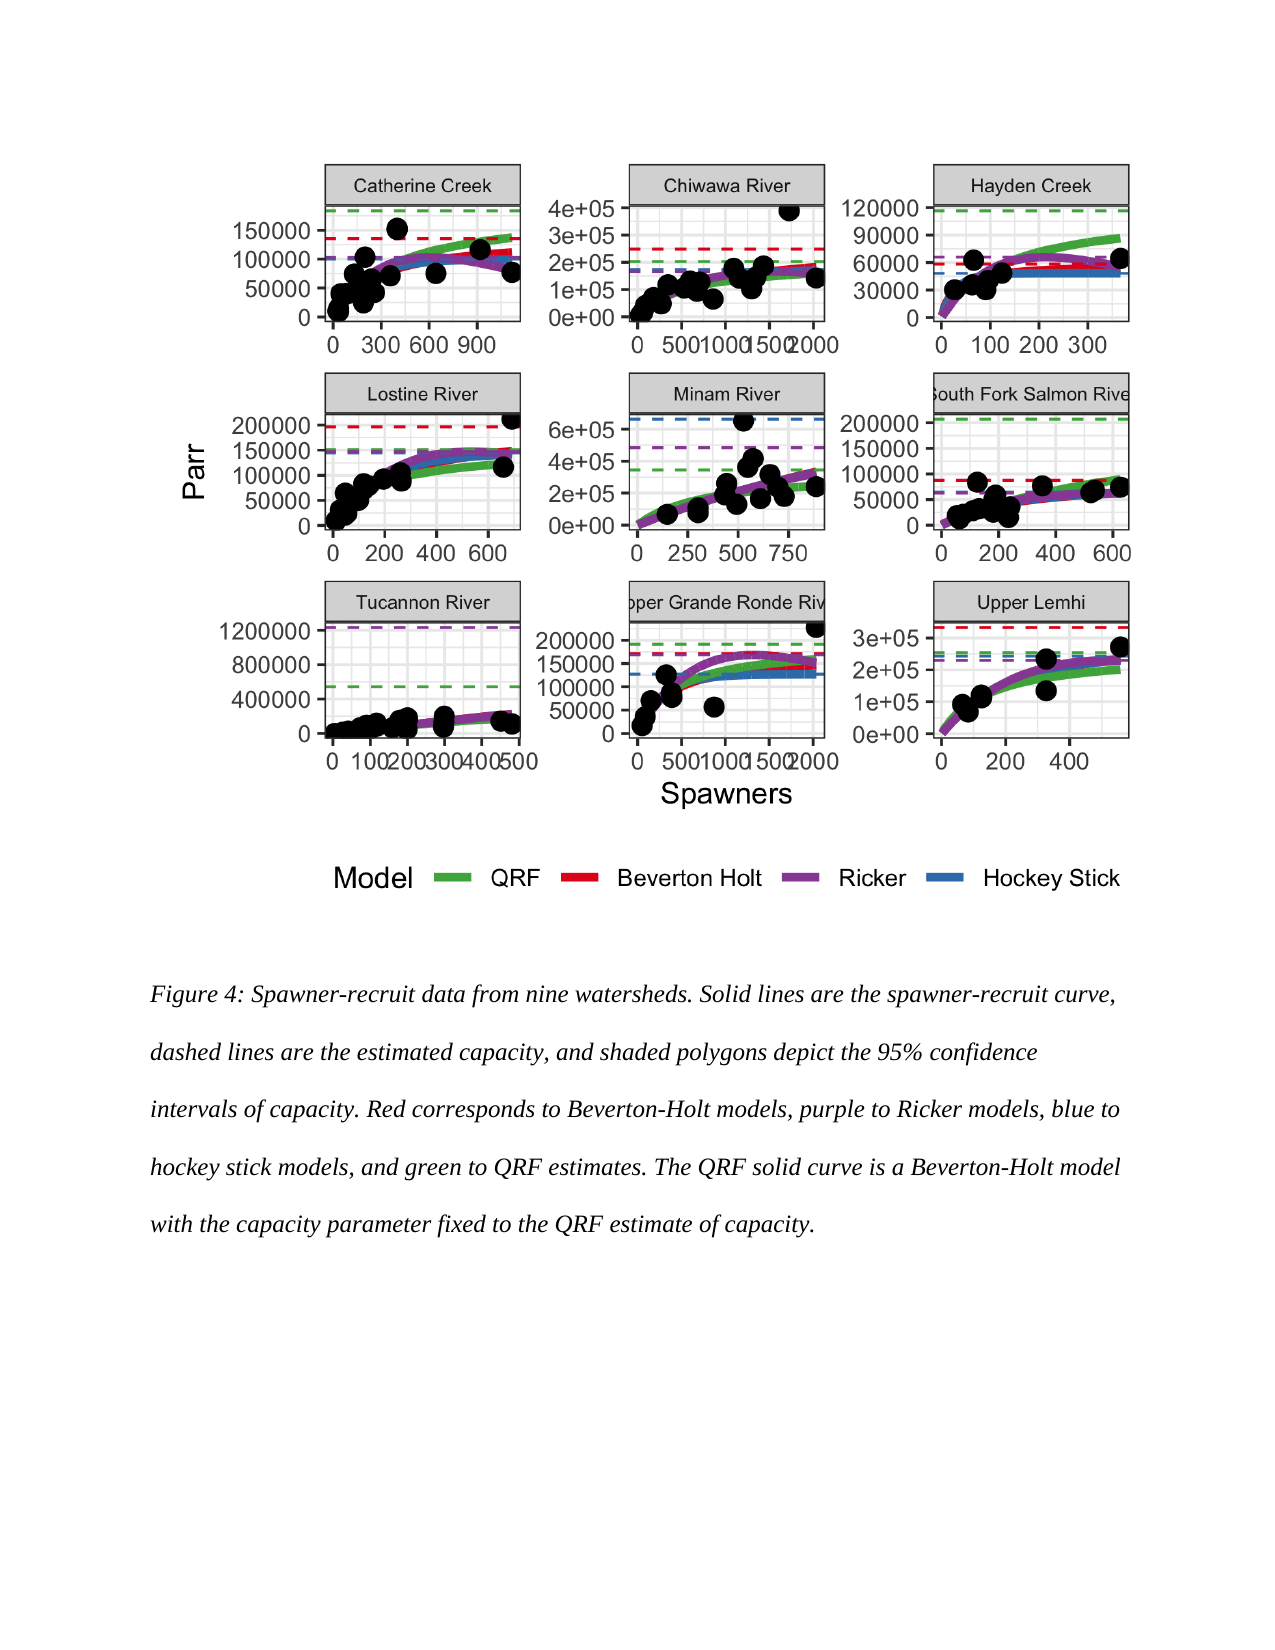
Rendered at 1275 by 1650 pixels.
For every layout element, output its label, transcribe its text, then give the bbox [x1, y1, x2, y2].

text Figure 4: Spawner-recruit data from nine watersheds. Solid lines are the spawner-recruit curve, dashed lines are the estimated capacity, and shaded polygons depict the 95% confidence intervals of capacity. Red corresponds to Beverton-Holt models, purple to Ricker models, blue to hockey stick models, and green to QRF estimates. The QRF solid curve is a Beverton-Holt model with the capacity parameter fixed to the QRF estimate of capacity. [150, 979, 1125, 1238]
picture [168, 150, 1144, 930]
